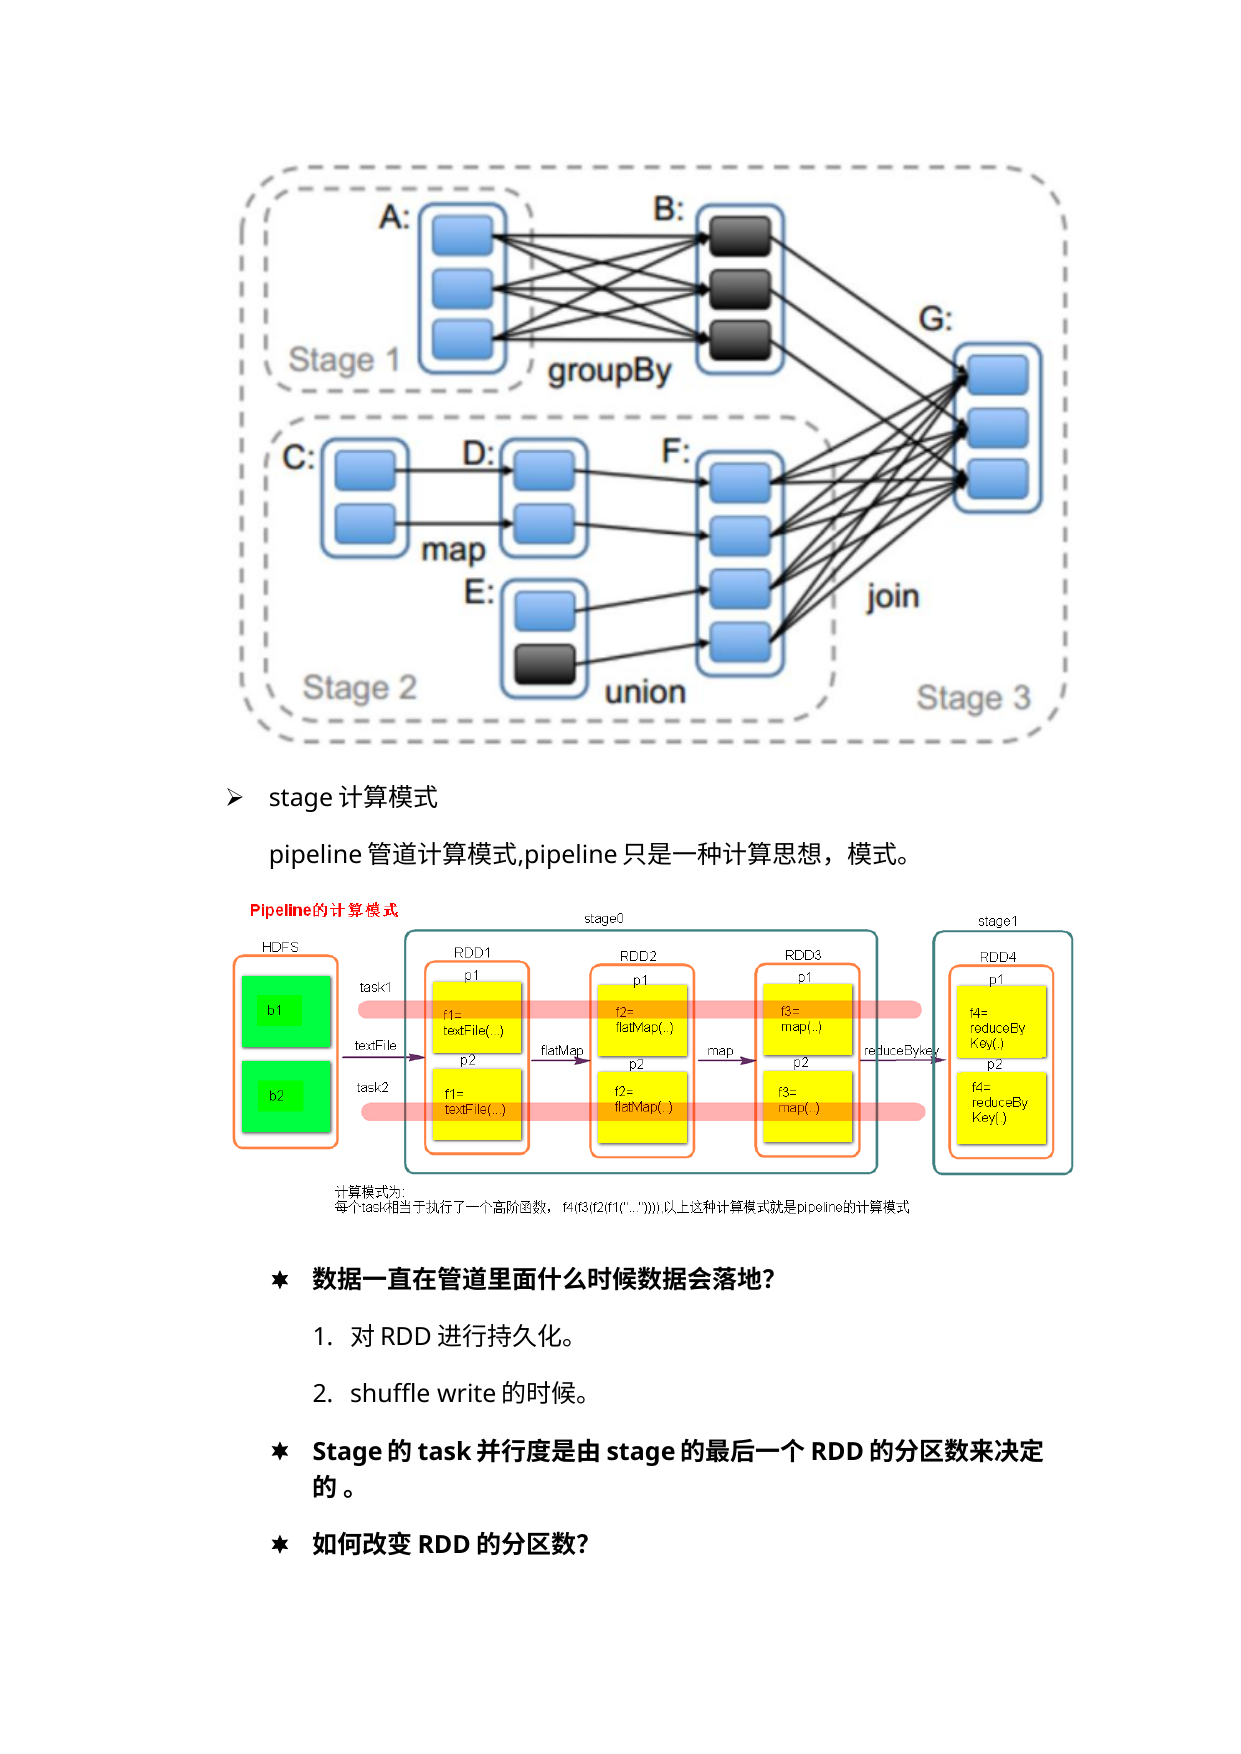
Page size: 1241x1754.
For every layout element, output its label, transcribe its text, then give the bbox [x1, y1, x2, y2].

list 数据一直在管道里面什么时候数据会落地？ [268, 1260, 1053, 1296]
list Stage的task并行度是由stage的最后一个RDD的分区数来决定的 。 [268, 1431, 1053, 1503]
list 对RDD进行持久化。 [312, 1317, 1053, 1353]
list shuffle write的时候。 [312, 1374, 1053, 1410]
picture [222, 891, 1088, 1239]
picture [222, 150, 1088, 757]
list stage计算模式 [225, 778, 1053, 814]
list 如何改变RDD的分区数？ [268, 1524, 1053, 1561]
list pipeline管道计算模式,pipeline只是一种计算思想，模式。 [268, 835, 1053, 871]
